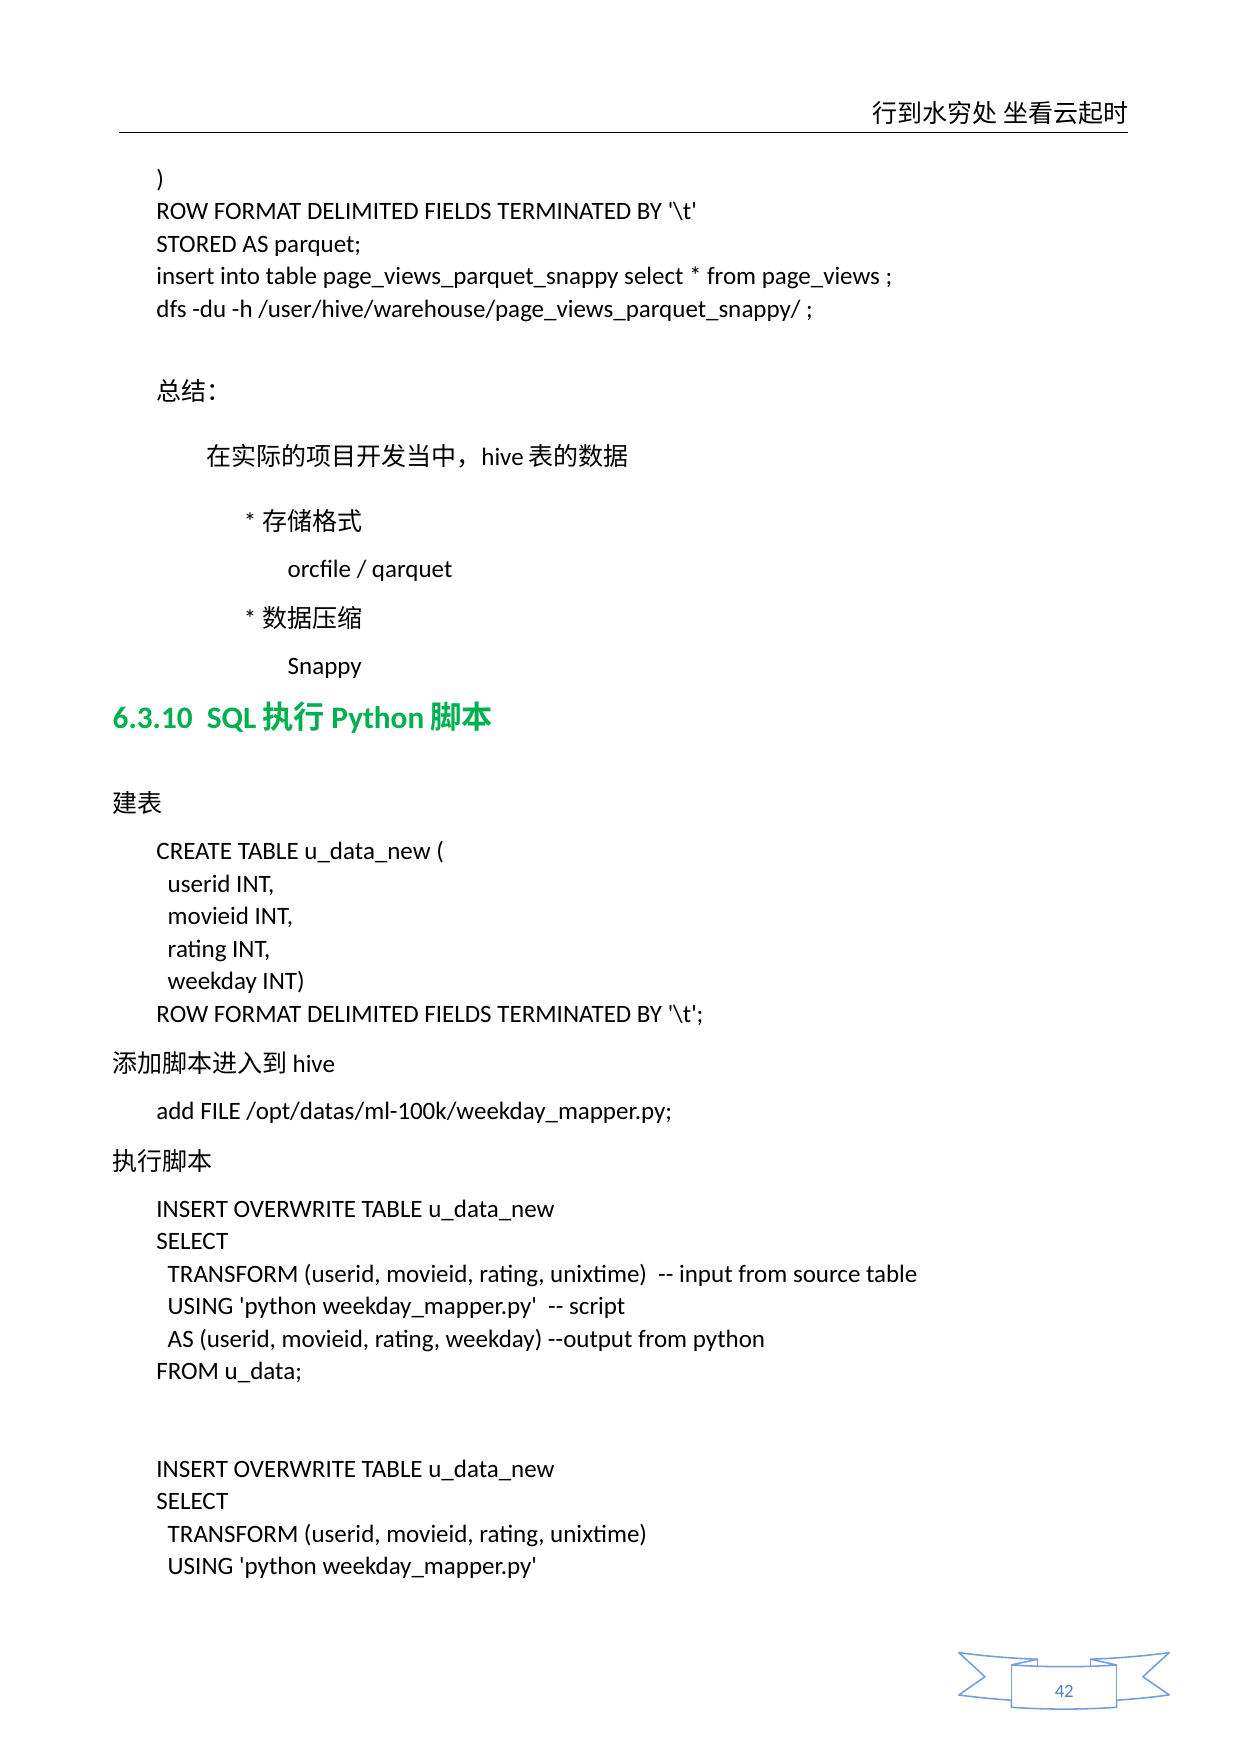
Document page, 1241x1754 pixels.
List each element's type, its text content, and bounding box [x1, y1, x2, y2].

text dfs -du -h /user/hive/warehouse/page_views_parquet_snappy/ ; [156, 292, 1128, 324]
text TRANSFORM (userid, movieid, rating, unixtime) [156, 1517, 1128, 1549]
text SELECT [156, 1484, 1128, 1517]
text insert into table page_views_parquet_snappy select * from page_views ; [156, 259, 1128, 292]
subtitle SQL执行Python脚本 [112, 682, 1128, 747]
text 总结： [156, 357, 1128, 422]
text 建表 [112, 769, 1128, 834]
text add FILE /opt/datas/ml-100k/weekday_mapper.py; [156, 1094, 1128, 1127]
text CREATE TABLE u_data_new ( [156, 834, 1128, 867]
text USING 'python weekday_mapper.py' [156, 1549, 1128, 1582]
text rating INT, [156, 932, 1128, 964]
text movieid INT, [156, 899, 1128, 932]
text ROW FORMAT DELIMITED FIELDS TERMINATED BY '\t' [156, 194, 1128, 227]
text USING 'python weekday_mapper.py' -- script [156, 1289, 1128, 1322]
text * 存储格式 [156, 487, 1128, 552]
text ROW FORMAT DELIMITED FIELDS TERMINATED BY '\t'; [156, 997, 1128, 1029]
text INSERT OVERWRITE TABLE u_data_new [156, 1192, 1128, 1224]
text INSERT OVERWRITE TABLE u_data_new [156, 1452, 1128, 1484]
text STORED AS parquet; [156, 227, 1128, 259]
text 添加脚本进入到hive [112, 1029, 1128, 1094]
text Snappy [156, 649, 1128, 682]
text * 数据压缩 [156, 584, 1128, 649]
text weekday INT) [156, 964, 1128, 997]
text AS (userid, movieid, rating, weekday) --output from python [156, 1322, 1128, 1354]
text userid INT, [156, 867, 1128, 899]
text 执行脚本 [112, 1127, 1128, 1192]
text 在实际的项目开发当中，hive表的数据 [156, 422, 1128, 487]
text TRANSFORM (userid, movieid, rating, unixtime) -- input from source table [156, 1257, 1128, 1289]
text ) [156, 162, 1128, 194]
text FROM u_data; [156, 1354, 1128, 1387]
text SELECT [156, 1224, 1128, 1257]
text orcfile / qarquet [156, 552, 1128, 584]
